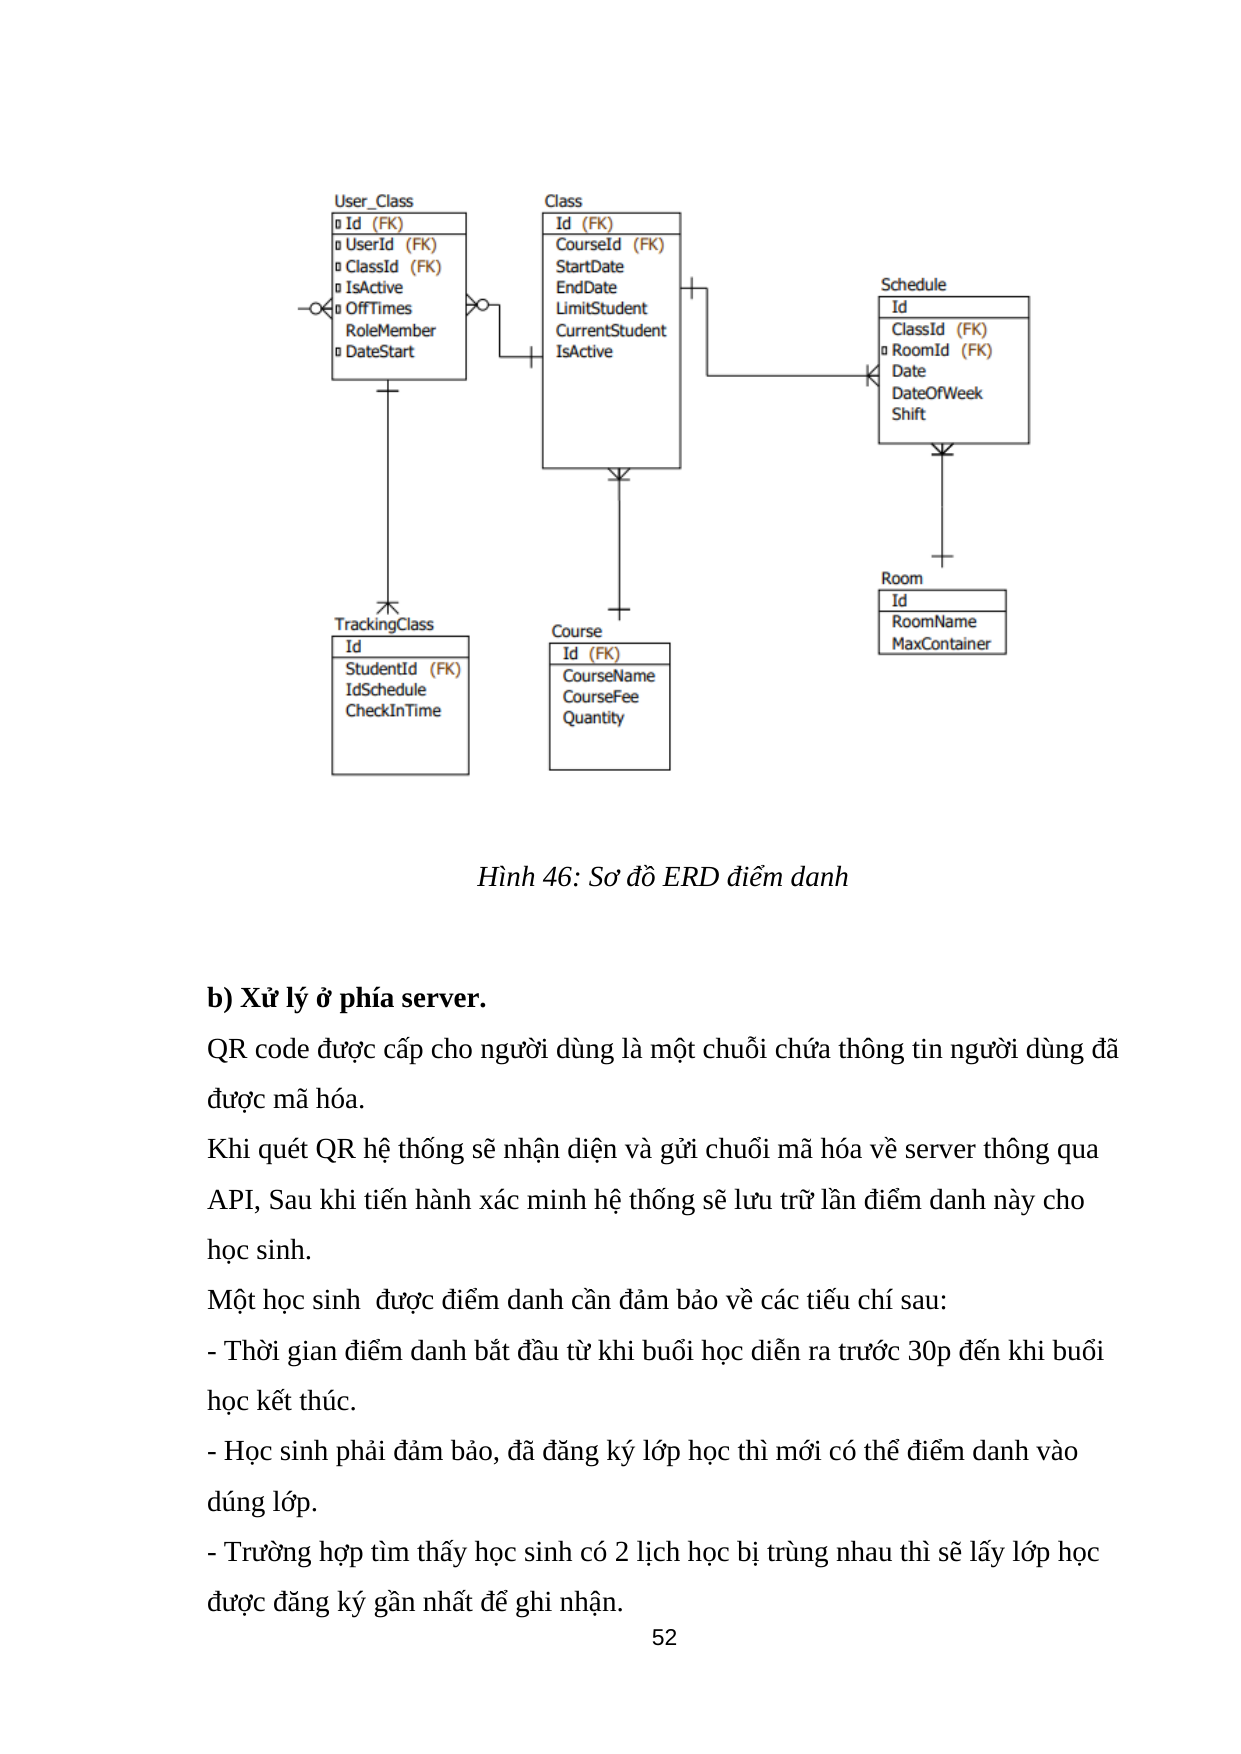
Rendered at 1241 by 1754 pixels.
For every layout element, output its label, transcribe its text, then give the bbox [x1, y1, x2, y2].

text Khi quét QR hệ thống sẽ nhận diện và gửi chuổi mã hóa về server thông qua API, Sau khi tiến hành xác minh hệ thống sẽ lưu trữ lần điểm danh này cho học sinh. [207, 1131, 1122, 1266]
text QR code được cấp cho người dùng là một chuỗi chứa thông tin người dùng đã được mã hóa. [207, 1031, 1122, 1115]
text Một học sinh được điểm danh cần đảm bảo về các tiếu chí sau: [207, 1282, 1122, 1316]
text Hình 46: Sơ đồ ERD điểm danh [207, 859, 1122, 893]
text - Thời gian điểm danh bắt đầu từ khi buổi học diễn ra trước 30p đến khi buổi học kết thúc. [207, 1333, 1122, 1417]
text - Trường hợp tìm thấy học sinh có 2 lịch học bị trùng nhau thì sẽ lấy lớp học được đăng ký gần nhất để ghi nhận. [207, 1534, 1122, 1618]
picture [206, 118, 1123, 846]
text - Học sinh phải đảm bảo, đã đăng ký lớp học thì mới có thể điểm danh vào dúng lớp. [207, 1433, 1122, 1517]
text b) Xử lý ở phía server. [207, 981, 1122, 1014]
